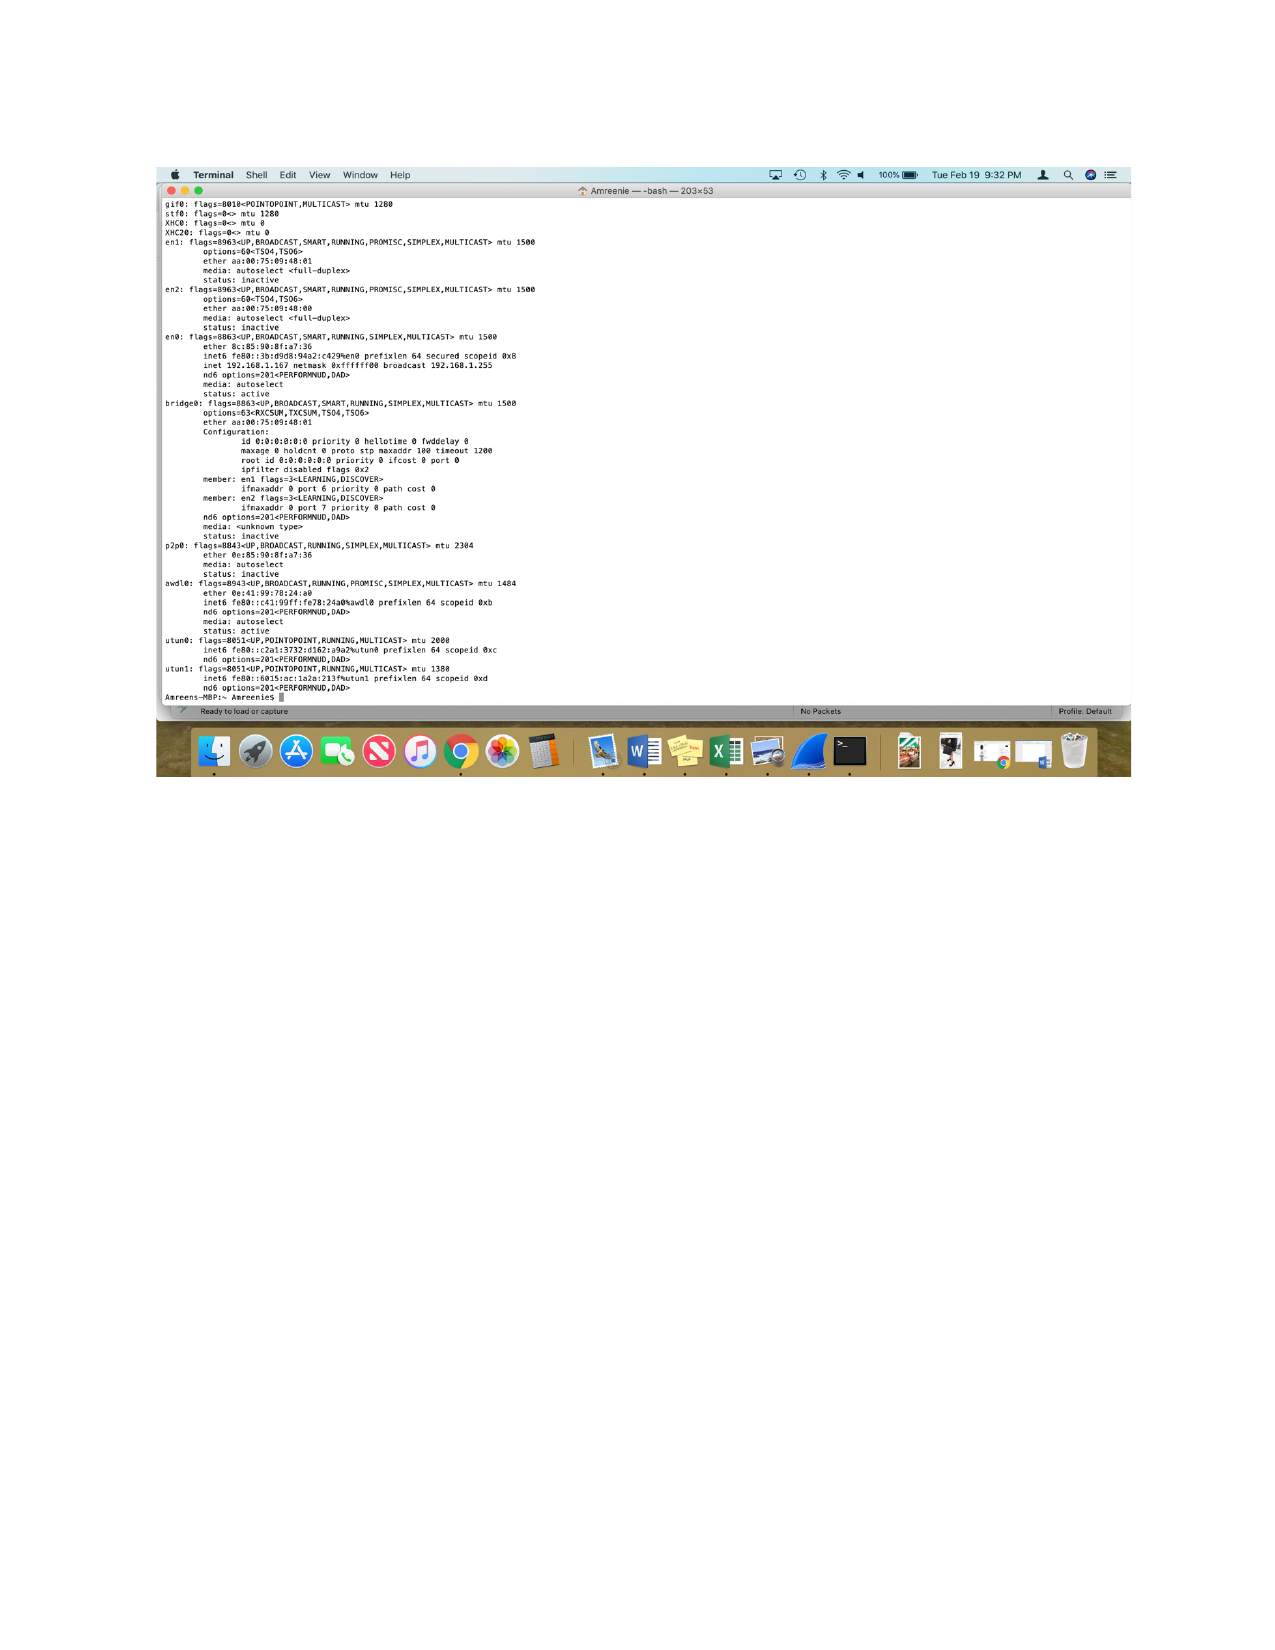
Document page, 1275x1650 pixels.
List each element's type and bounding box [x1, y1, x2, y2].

picture [156, 167, 1132, 777]
